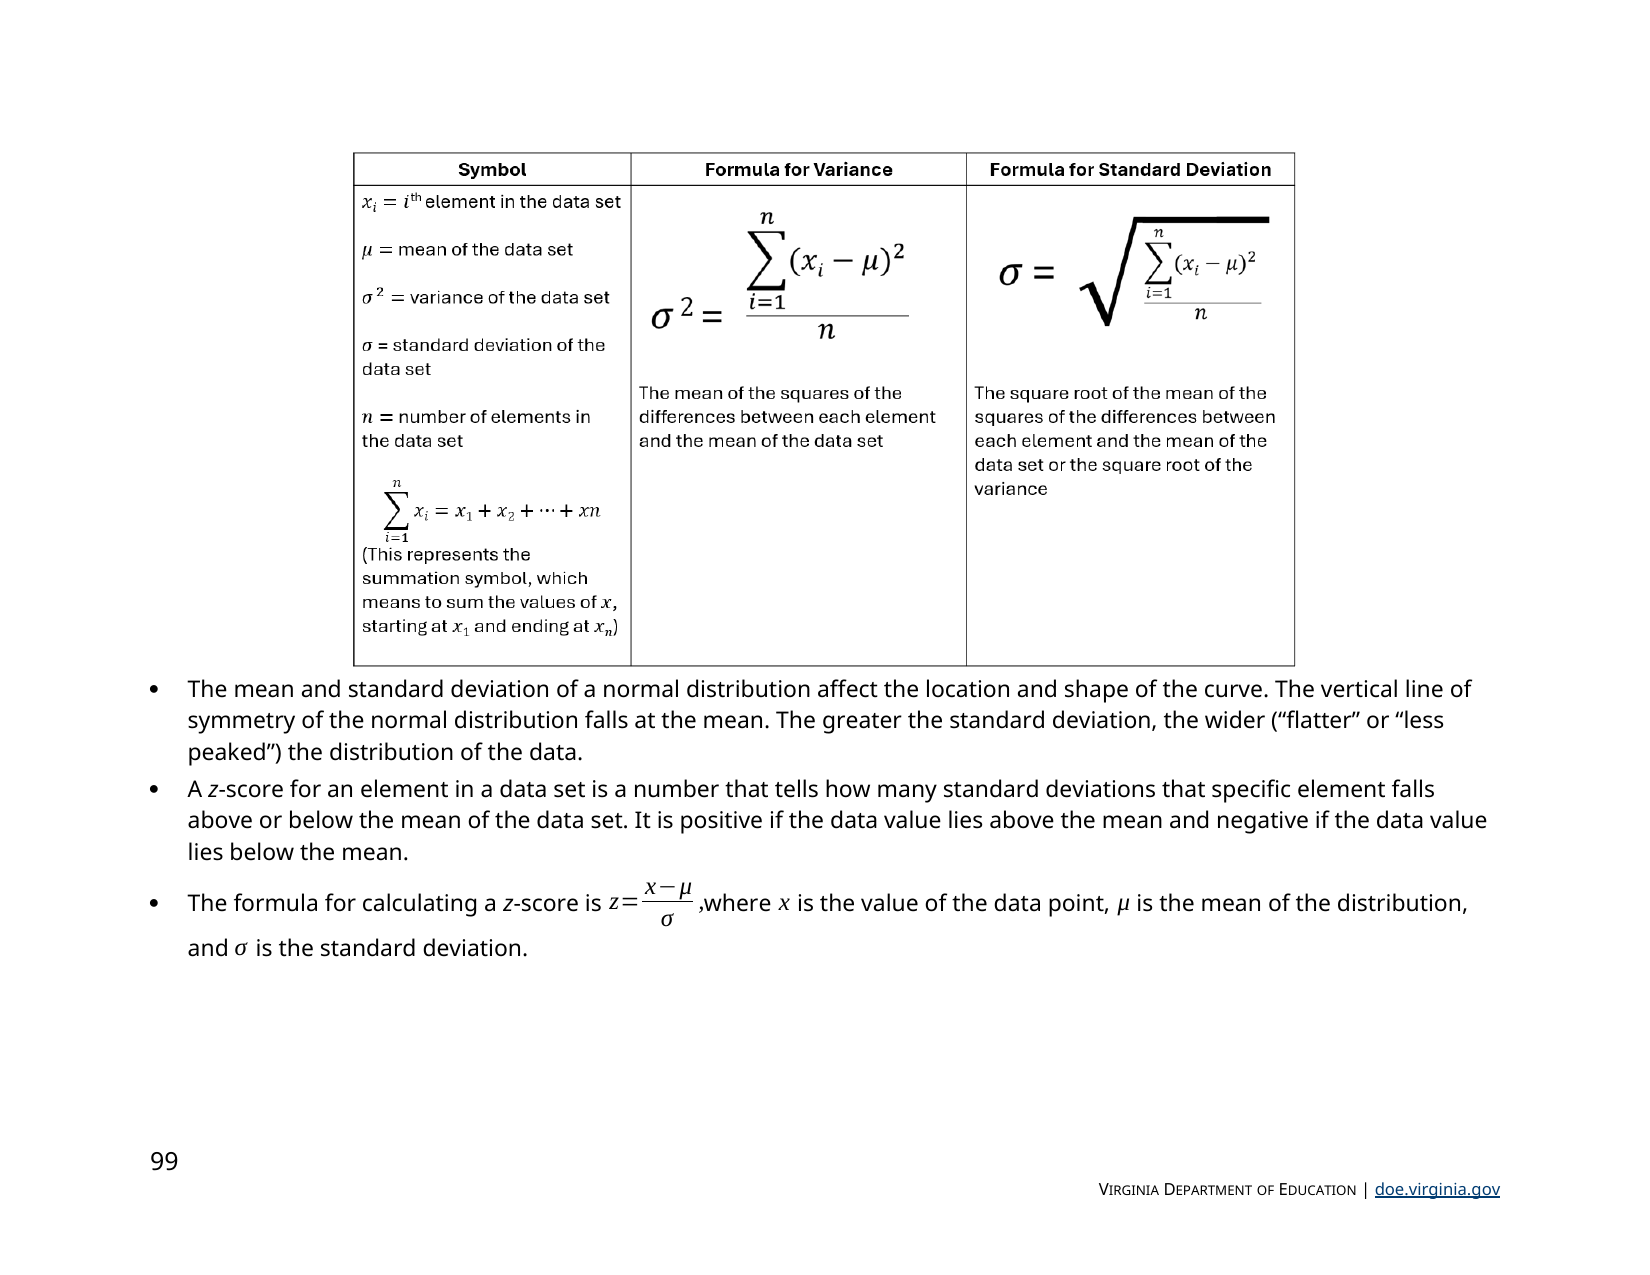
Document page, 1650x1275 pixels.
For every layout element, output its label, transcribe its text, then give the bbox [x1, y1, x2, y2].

list The mean and standard deviation of a normal distribution affect the location and shape of the curve. The vertical line of symmetry of the normal distribution falls at the mean. The greater the standard deviation, the wider (“flatter” or “less peaked”) the distribution of the data. [150, 673, 1500, 767]
list The formula for calculating a z-score is where is the value of the data point, is the mean of the distribution, and is the standard deviation. [150, 873, 1500, 963]
picture [352, 150, 1298, 667]
list A z-score for an element in a data set is a number that tells how many standard deviations that specific element falls above or below the mean of the data set. It is positive if the data value lies above the mean and negative if the data value lies below the mean. [150, 773, 1500, 867]
